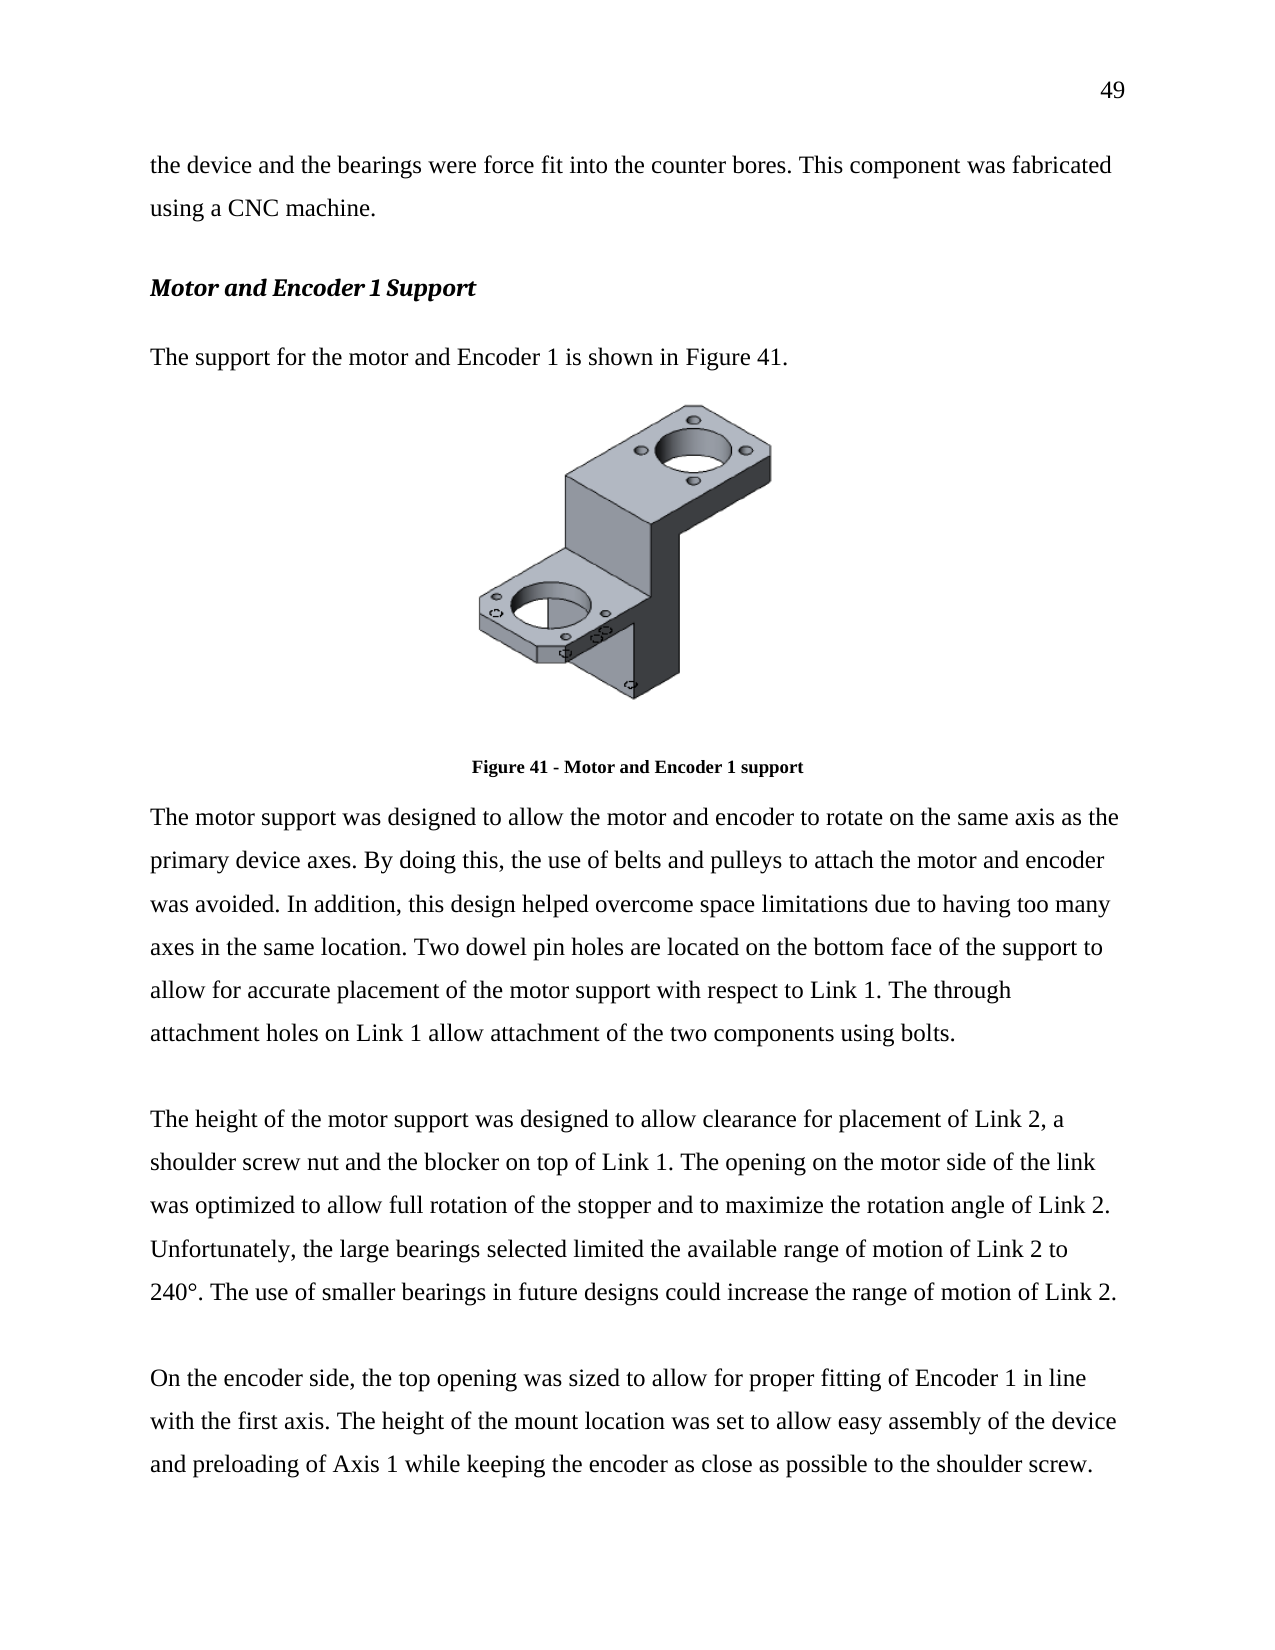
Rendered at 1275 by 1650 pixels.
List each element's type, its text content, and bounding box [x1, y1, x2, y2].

text On the encoder side, the top opening was sized to allow for proper fitting of Encoder 1 in line with the first axis. The height of the mount location was set to allow easy assembly of the device and preloading of Axis 1 while keeping the encoder as close as possible to the shoulder screw. [150, 1363, 1125, 1478]
text The height of the motor support was designed to allow clearance for placement of Link 2, a shoulder screw nut and the blocker on top of Link 1. The opening on the motor side of the link was optimized to allow full rotation of the stopper and to maximize the rotation angle of Link 2. Unfortunately, the large bearings selected limited the available range of motion of Link 2 to 240°. The use of smaller bearings in future designs could increase the range of motion of Link 2. [150, 1104, 1125, 1306]
subtitle Motor and Encoder 1 Support [150, 274, 1125, 302]
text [150, 150, 1125, 222]
picture [450, 385, 825, 717]
text The motor support was designed to allow the motor and encoder to rotate on the same axis as the primary device axes. By doing this, the use of belts and pulleys to attach the motor and encoder was avoided. In addition, this design helped overcome space limitations due to having too many axes in the same location. Two dowel pin holes are located on the bottom face of the support to allow for accurate placement of the motor support with respect to Link 1. The through attachment holes on Link 1 allow attachment of the two components using bolts. [150, 802, 1125, 1047]
text The support for the motor and Encoder 1 is shown in Figure 41. [150, 342, 1125, 371]
